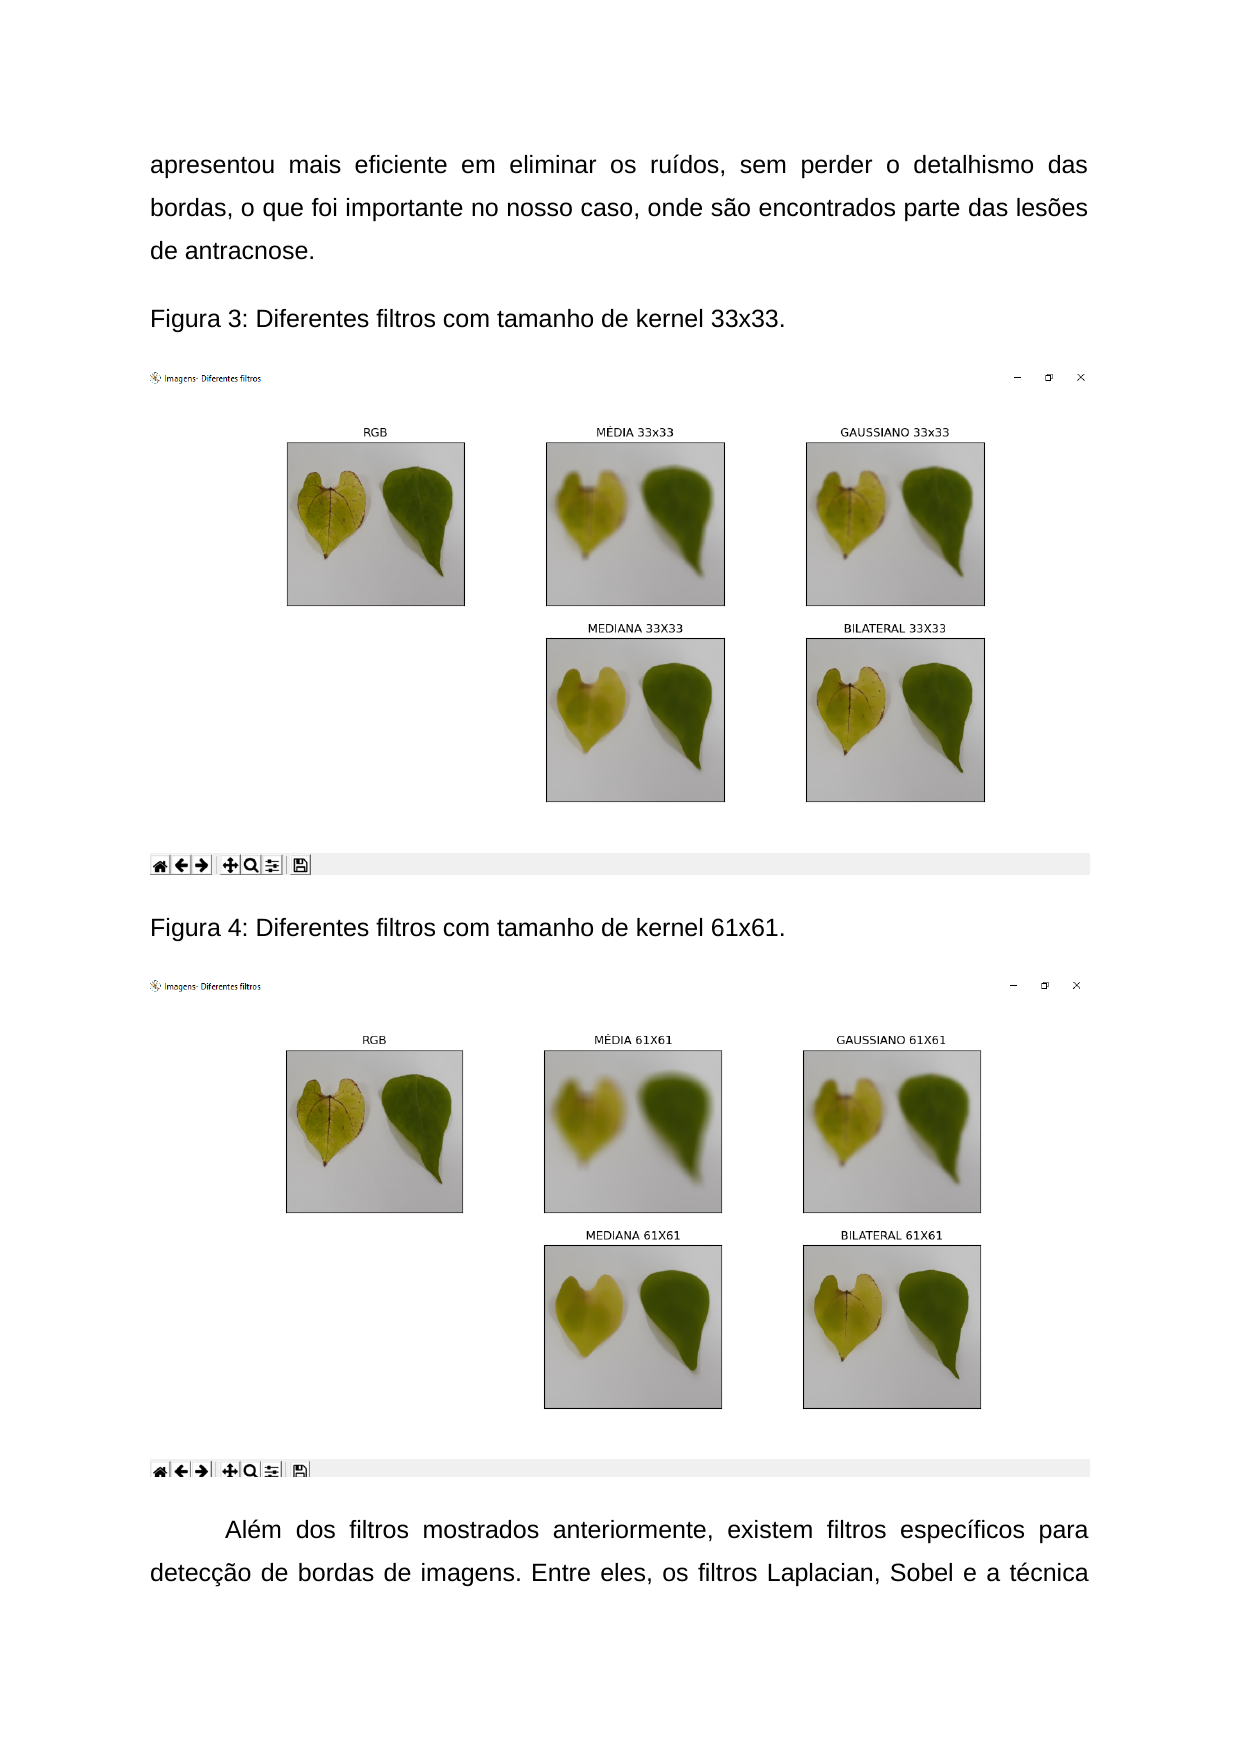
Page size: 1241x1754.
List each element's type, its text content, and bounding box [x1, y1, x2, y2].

picture [150, 980, 1091, 1477]
text Figura 4: Diferentes filtros com tamanho de kernel 61x61. [150, 913, 1090, 941]
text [150, 1515, 1090, 1587]
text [150, 150, 1090, 265]
picture [150, 372, 1091, 875]
text Figura 3: Diferentes filtros com tamanho de kernel 33x33. [150, 304, 1090, 333]
